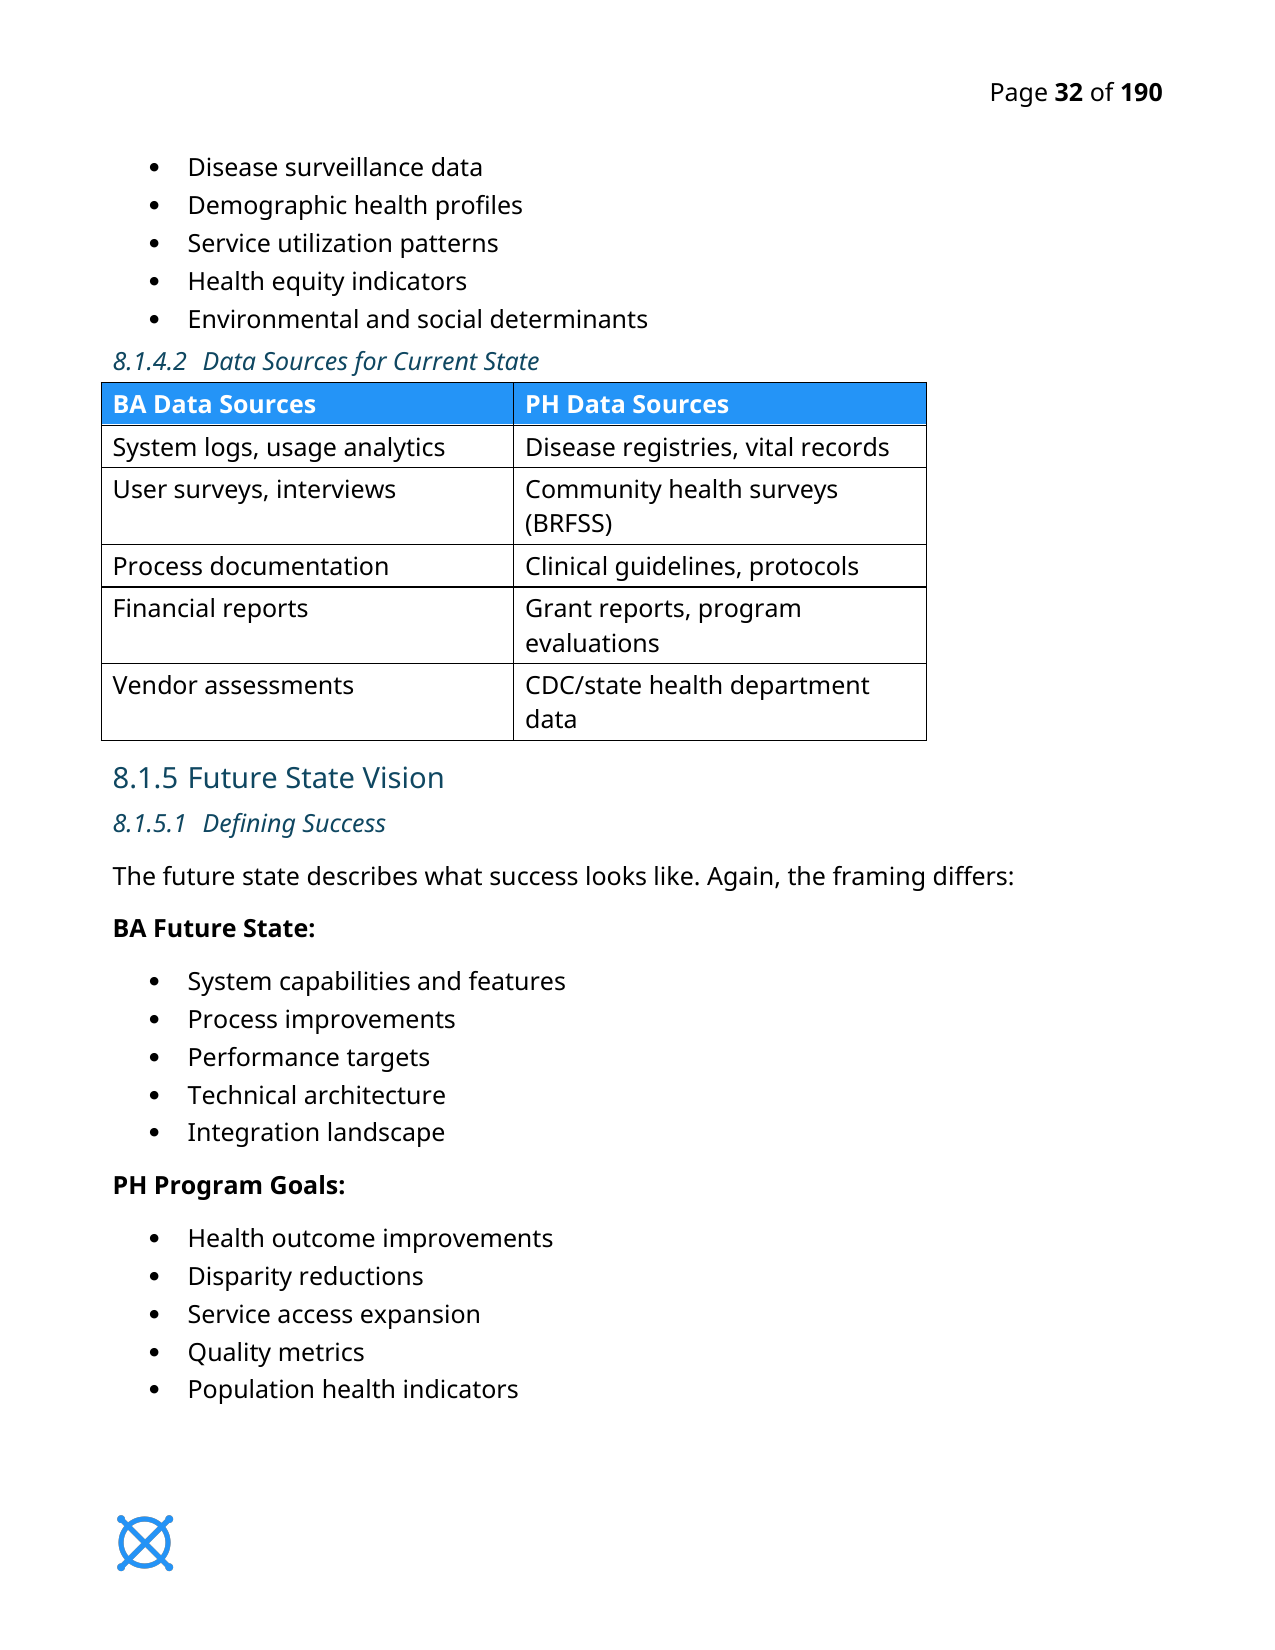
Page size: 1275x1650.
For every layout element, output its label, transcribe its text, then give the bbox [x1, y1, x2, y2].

list Technical architecture [150, 1077, 1162, 1111]
table_cell Community health surveys (BRFSS) [514, 468, 926, 544]
list Service access expansion [150, 1296, 1162, 1330]
list Quality metrics [150, 1334, 1162, 1368]
table_cell Vendor assessments [102, 664, 513, 740]
table_header BA Data Sources [102, 383, 513, 424]
table_cell Grant reports, program evaluations [514, 588, 926, 663]
subtitle Defining Success [112, 805, 1162, 839]
list Integration landscape [150, 1115, 1162, 1149]
table_header PH Data Sources [514, 383, 926, 424]
list Population health indicators [150, 1372, 1162, 1406]
table_cell Process documentation [102, 545, 513, 586]
subtitle Data Sources for Current State [112, 344, 1162, 378]
list Performance targets [150, 1039, 1162, 1073]
list Health outcome improvements [150, 1221, 1162, 1255]
table_cell System logs, usage analytics [102, 426, 513, 467]
text PH Program Goals: [112, 1168, 1162, 1202]
list Process improvements [150, 1002, 1162, 1036]
text The future state describes what success looks like. Again, the framing differs: [112, 858, 1162, 892]
table_cell User surveys, interviews [102, 468, 513, 544]
picture [112, 1511, 177, 1575]
list Health equity indicators [150, 263, 1162, 297]
table_cell Financial reports [102, 588, 513, 663]
list Service utilization patterns [150, 226, 1162, 260]
list Demographic health profiles [150, 188, 1162, 222]
subtitle Future State Vision [112, 757, 1162, 797]
list Environmental and social determinants [150, 301, 1162, 335]
list Disparity reductions [150, 1258, 1162, 1293]
table_cell Clinical guidelines, protocols [514, 545, 926, 586]
list Disease surveillance data [150, 150, 1162, 184]
table_cell CDC/state health department data [514, 664, 926, 740]
list System capabilities and features [150, 964, 1162, 998]
text BA Future State: [112, 911, 1162, 945]
table_cell Disease registries, vital records [514, 426, 926, 467]
